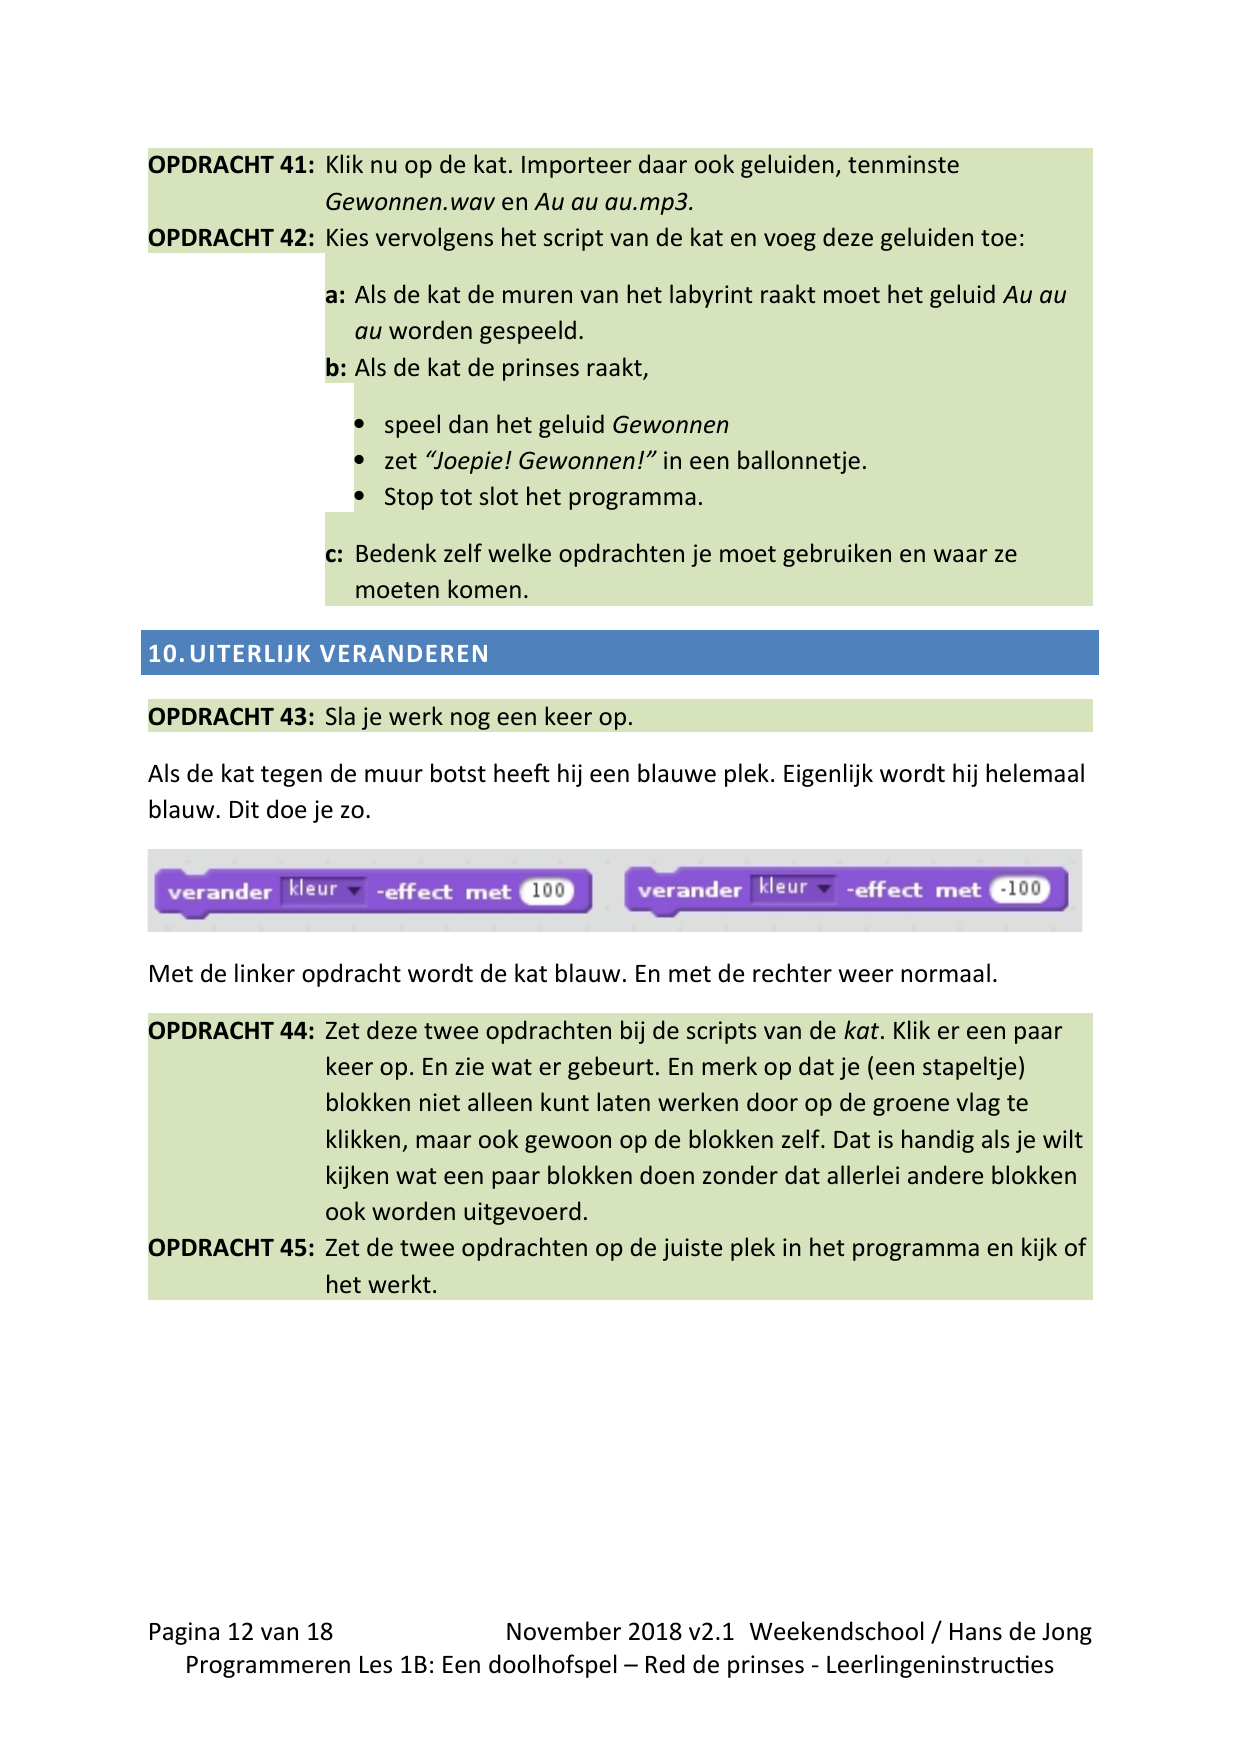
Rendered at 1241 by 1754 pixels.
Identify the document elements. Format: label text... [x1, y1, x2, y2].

text Sla je werk nog een keer op. [148, 699, 1093, 732]
text speel dan het geluid Gewonnen [354, 407, 1093, 440]
text Zet deze twee opdrachten bij de scripts van de kat. Klik er een paar keer op. En zie wat er gebeurt. En merk op dat je (een stapeltje) blokken niet alleen kunt laten werken door op de groene vlag te klikken, maar ook gewoon op de blokken zelf. Dat is handig als je wilt kijken wat een paar blokken doen zonder dat allerlei andere blokken ook worden uitgevoerd. [148, 1013, 1093, 1227]
text Kies vervolgens het script van de kat en voeg deze geluiden toe: [148, 220, 1093, 253]
picture [147, 849, 1083, 932]
text Stop tot slot het programma. [354, 479, 1093, 512]
text zet “Joepie! Gewonnen!” in een ballonnetje. [354, 443, 1093, 476]
subtitle Uiterlijk veranderen [148, 636, 1093, 669]
text Zet de twee opdrachten op de juiste plek in het programma en kijk of het werkt. [148, 1231, 1093, 1300]
text Als de kat tegen de muur botst heeft hij een blauwe plek. Eigenlijk wordt hij helemaal blauw. Dit doe je zo. [148, 756, 1093, 826]
text Klik nu op de kat. Importeer daar ook geluiden, tenminste Gewonnen.wav en Au au au.mp3. [148, 148, 1093, 217]
text Bedenk zelf welke opdrachten je moet gebruiken en waar ze moeten komen. [325, 536, 1093, 606]
text Als de kat de muren van het labyrint raakt moet het geluid Au au au worden gespeeld. [325, 277, 1093, 346]
text Als de kat de prinses raakt, [325, 350, 1093, 383]
text Met de linker opdracht wordt de kat blauw. En met de rechter weer normaal. [148, 956, 1093, 989]
